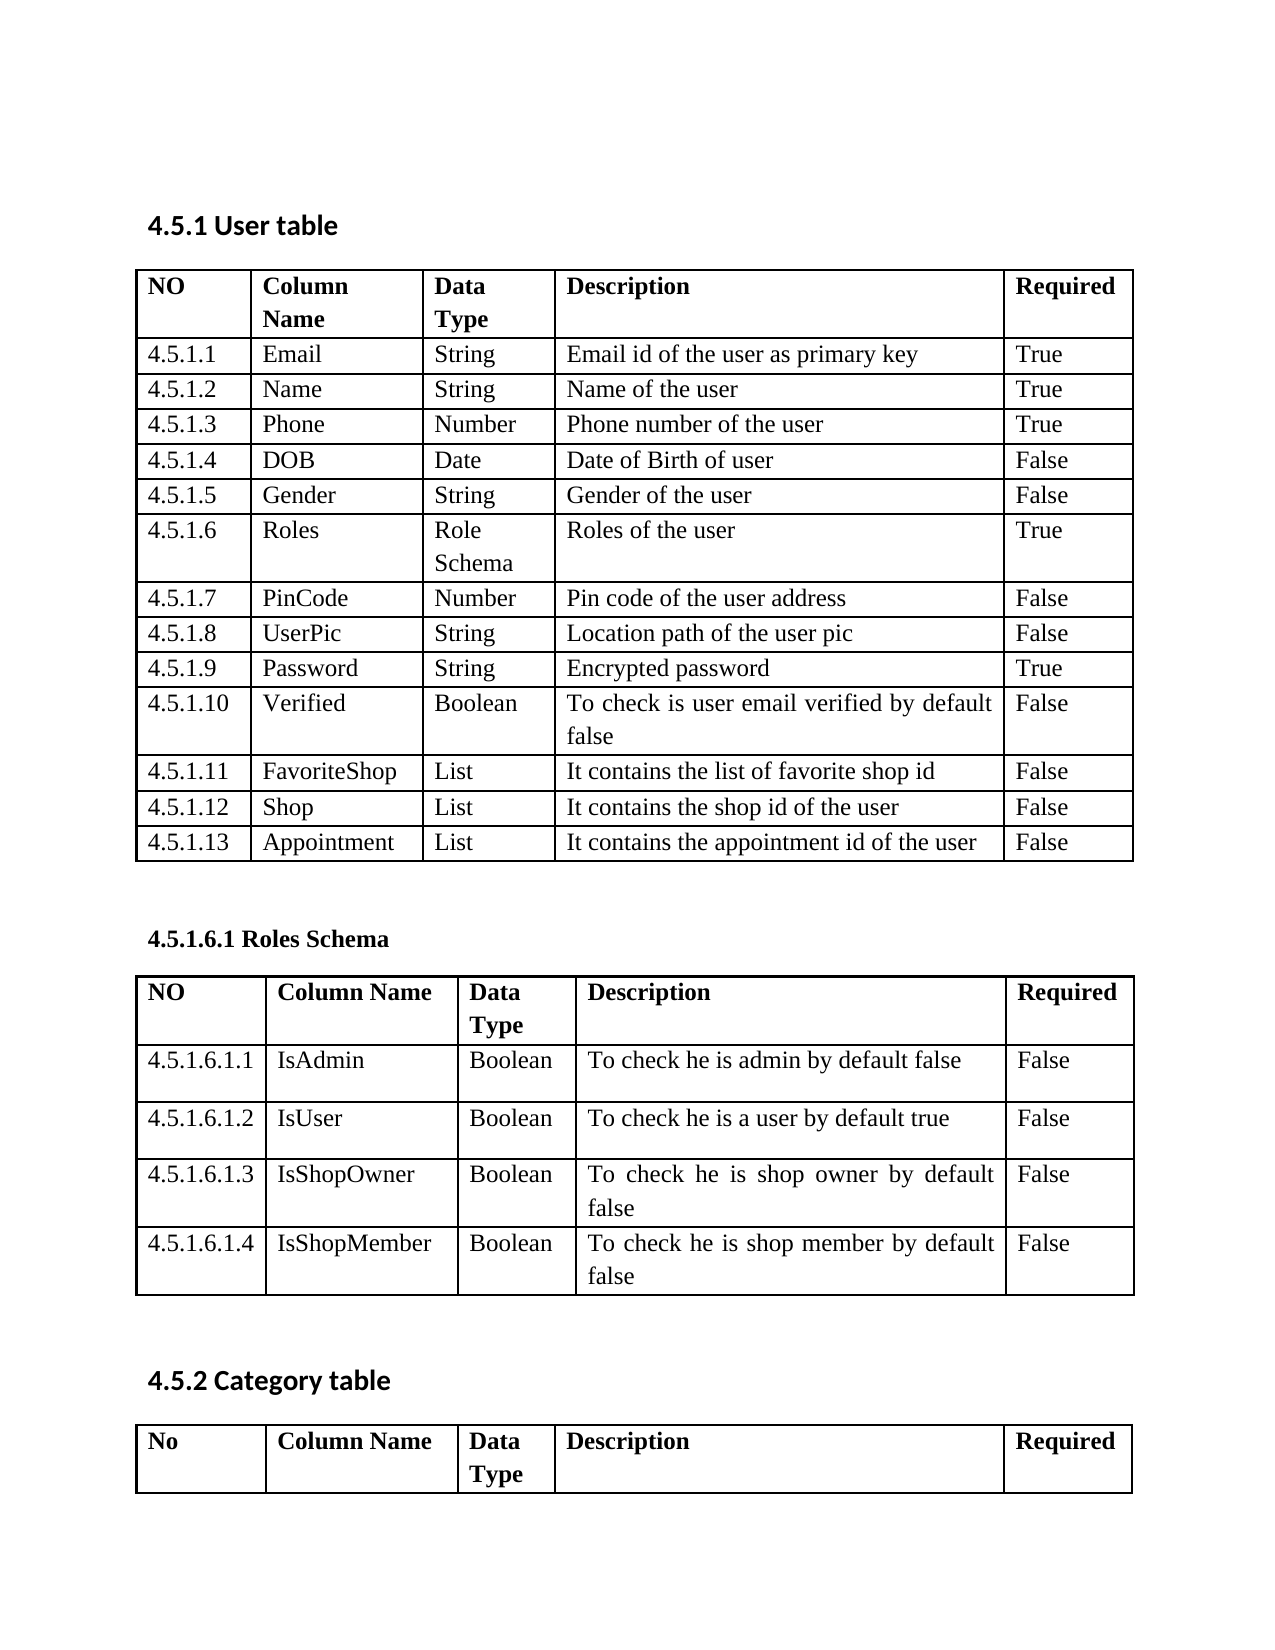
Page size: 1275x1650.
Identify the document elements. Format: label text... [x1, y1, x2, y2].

table_header NO [138, 271, 250, 337]
table_cell True [1005, 515, 1132, 581]
subtitle 4.5.1.6.1 Roles Schema [148, 924, 1157, 953]
table_cell 4.5.1.13 [138, 827, 250, 860]
table_header Description [577, 978, 1005, 1043]
table_cell Role Schema [424, 515, 554, 581]
table_header Column Name [267, 1426, 457, 1492]
table_cell False [1005, 480, 1132, 513]
table_cell 4.5.1.5 [138, 480, 250, 513]
table_cell Boolean [459, 1228, 575, 1294]
table_cell Number [424, 583, 554, 616]
table_cell To check he is a user by default true [577, 1103, 1005, 1157]
table_cell To check is user email verified by default false [556, 688, 1003, 754]
table_cell 4.5.1.2 [138, 375, 250, 407]
table_cell String [424, 375, 554, 407]
table_cell False [1005, 827, 1132, 860]
table_cell False [1005, 688, 1132, 754]
table_cell IsShopOwner [267, 1160, 457, 1226]
table_cell 4.5.1.10 [138, 688, 250, 754]
table_cell List [424, 756, 554, 789]
table_cell String [424, 618, 554, 651]
table_cell Email id of the user as primary key [556, 339, 1003, 372]
table_cell Boolean [459, 1046, 575, 1101]
table_header No [138, 1426, 265, 1492]
table_cell String [424, 653, 554, 686]
table_cell 4.5.1.8 [138, 618, 250, 651]
table_header Data Type [459, 1426, 554, 1492]
table_cell True [1005, 410, 1132, 443]
table_header Description [556, 1426, 1003, 1492]
table_header Data Type [459, 978, 575, 1043]
table_cell Verified [252, 688, 422, 754]
table_cell False [1007, 1160, 1133, 1226]
table_cell False [1005, 445, 1132, 478]
table_cell False [1005, 756, 1132, 789]
table_cell It contains the list of favorite shop id [556, 756, 1003, 789]
table_cell False [1007, 1228, 1133, 1294]
table_cell Name of the user [556, 375, 1003, 407]
table_cell Name [252, 375, 422, 407]
table_cell Pin code of the user address [556, 583, 1003, 616]
table_cell DOB [252, 445, 422, 478]
table_cell 4.5.1.6 [138, 515, 250, 581]
table_cell 4.5.1.6.1.4 [138, 1228, 265, 1294]
table_cell Email [252, 339, 422, 372]
table_header Column Name [252, 271, 422, 337]
table_cell PinCode [252, 583, 422, 616]
table_header Column Name [267, 978, 457, 1043]
table_cell False [1007, 1046, 1133, 1101]
table_cell To check he is shop owner by default false [577, 1160, 1005, 1226]
table_cell IsShopMember [267, 1228, 457, 1294]
table_cell 4.5.1.9 [138, 653, 250, 686]
table_cell Phone [252, 410, 422, 443]
table_cell List [424, 792, 554, 824]
table_cell 4.5.1.6.1.1 [138, 1046, 265, 1101]
table_cell IsUser [267, 1103, 457, 1157]
table_cell 4.5.1.12 [138, 792, 250, 824]
table_cell False [1007, 1103, 1133, 1157]
table_cell Roles of the user [556, 515, 1003, 581]
table_cell 4.5.1.6.1.3 [138, 1160, 265, 1226]
table_cell Appointment [252, 827, 422, 860]
table_cell List [424, 827, 554, 860]
table_cell String [424, 339, 554, 372]
table_cell Number [424, 410, 554, 443]
table_header NO [138, 978, 265, 1043]
table_cell Boolean [424, 688, 554, 754]
table_cell To check he is admin by default false [577, 1046, 1005, 1101]
table_cell Gender of the user [556, 480, 1003, 513]
table_cell UserPic [252, 618, 422, 651]
table_header Data Type [424, 271, 554, 337]
table_cell Roles [252, 515, 422, 581]
table_cell 4.5.1.7 [138, 583, 250, 616]
table_cell String [424, 480, 554, 513]
table_cell 4.5.1.1 [138, 339, 250, 372]
table_cell 4.5.1.4 [138, 445, 250, 478]
table_header Required [1005, 271, 1132, 337]
table_cell Boolean [459, 1160, 575, 1226]
table_cell Location path of the user pic [556, 618, 1003, 651]
table_cell Date [424, 445, 554, 478]
table_cell It contains the shop id of the user [556, 792, 1003, 824]
table_cell Encrypted password [556, 653, 1003, 686]
table_cell FavoriteShop [252, 756, 422, 789]
table_cell To check he is shop member by default false [577, 1228, 1005, 1294]
subtitle 4.5.2 Category table [148, 1362, 1157, 1398]
table_cell True [1005, 339, 1132, 372]
table_cell Boolean [459, 1103, 575, 1157]
table_header Required [1007, 978, 1133, 1043]
table_header Description [556, 271, 1003, 337]
table_cell IsAdmin [267, 1046, 457, 1101]
table_cell Phone number of the user [556, 410, 1003, 443]
table_cell True [1005, 375, 1132, 407]
table_cell False [1005, 583, 1132, 616]
table_cell False [1005, 618, 1132, 651]
table_cell Gender [252, 480, 422, 513]
subtitle 4.5.1 User table [148, 207, 1157, 243]
table_cell False [1005, 792, 1132, 824]
table_cell 4.5.1.3 [138, 410, 250, 443]
table_cell Shop [252, 792, 422, 824]
table_header Required [1005, 1426, 1131, 1492]
table_cell True [1005, 653, 1132, 686]
table_cell Date of Birth of user [556, 445, 1003, 478]
table_cell 4.5.1.6.1.2 [138, 1103, 265, 1157]
table_cell Password [252, 653, 422, 686]
table_cell It contains the appointment id of the user [556, 827, 1003, 860]
table_cell 4.5.1.11 [138, 756, 250, 789]
